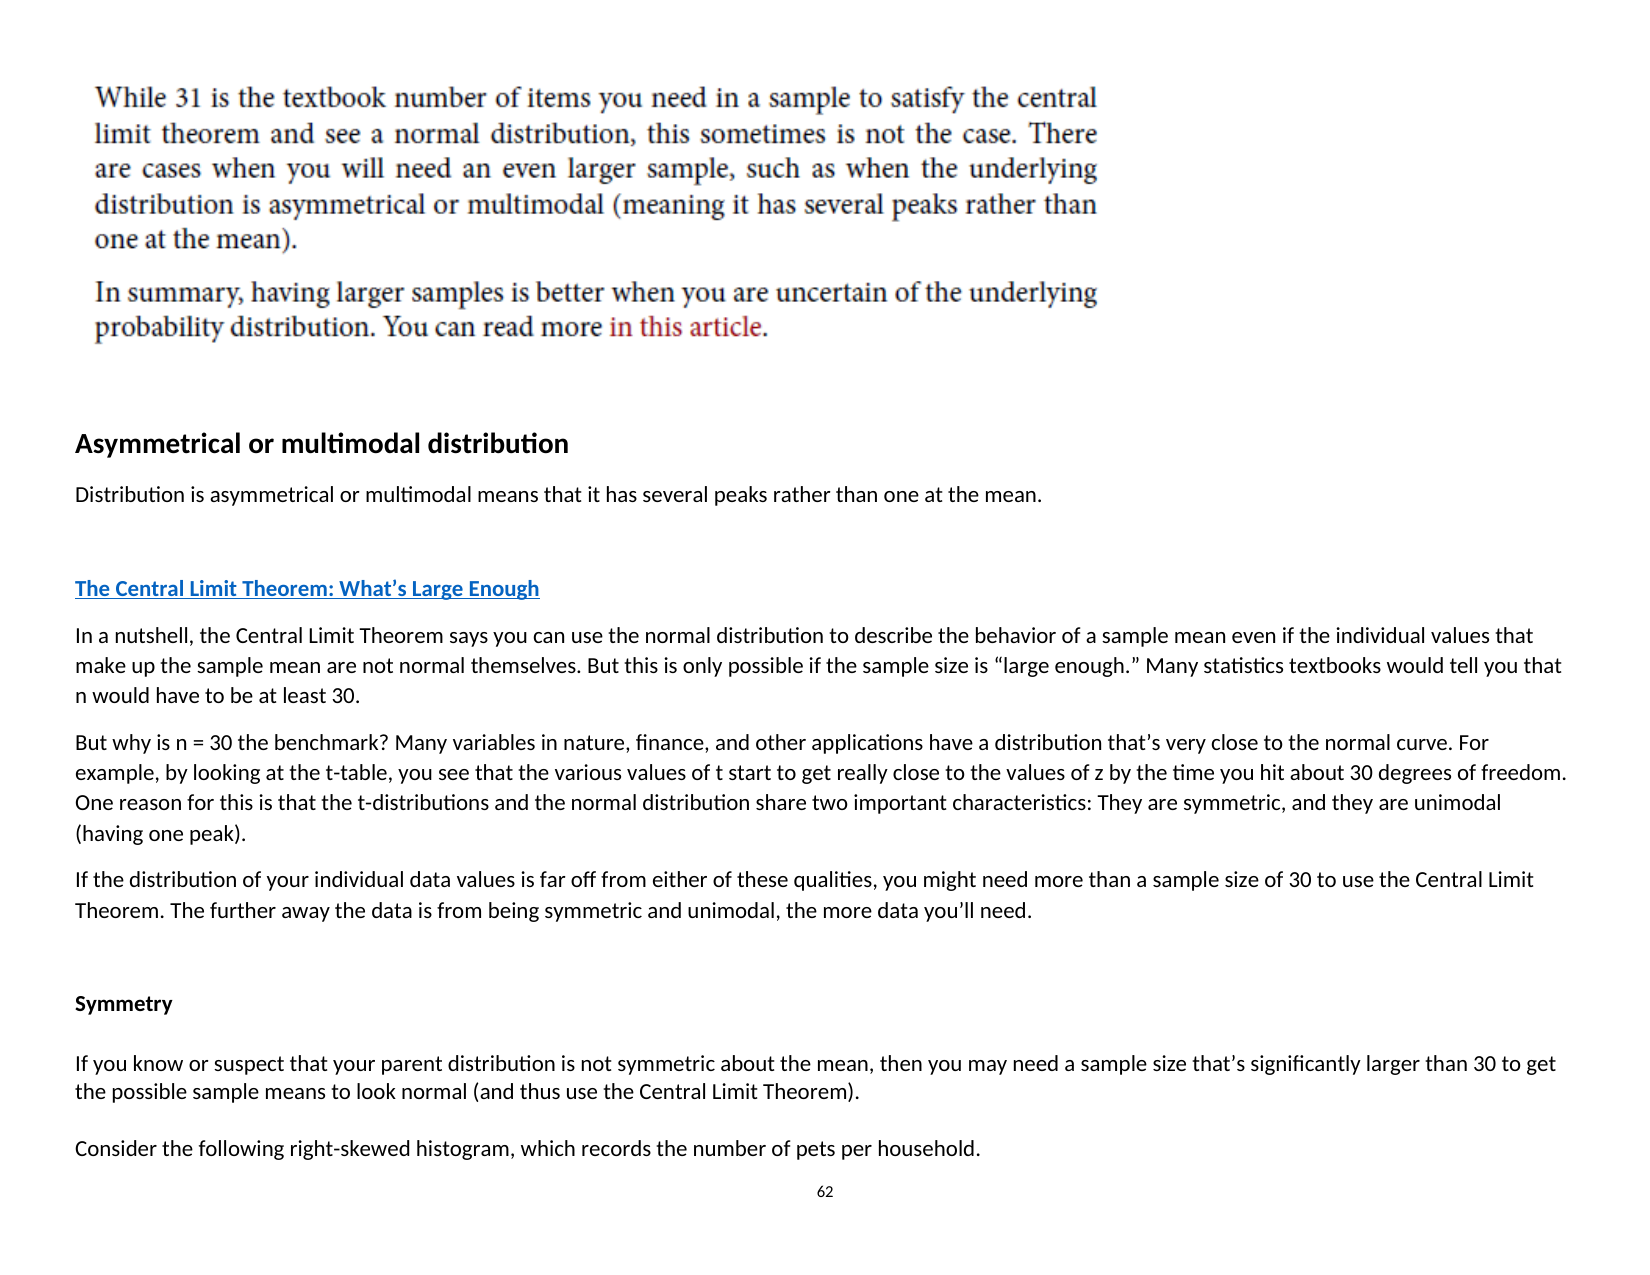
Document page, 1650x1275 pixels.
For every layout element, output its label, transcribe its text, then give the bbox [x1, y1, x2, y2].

text Consider the following right-skewed histogram, which records the number of pets per household. [75, 1134, 1575, 1162]
text If the distribution of your individual data values is far off from either of these qualities, you might need more than a sample size of 30 to use the Central Limit Theorem. The further away the data is from being symmetric and unimodal, the more data you’ll need. [75, 866, 1575, 924]
text Distribution is asymmetrical or multimodal means that it has several peaks rather than one at the mean. [75, 480, 1575, 508]
picture [75, 75, 1119, 360]
text But why is n = 30 the benchmark? Many variables in nature, finance, and other applications have a distribution that’s very close to the normal curve. For example, by looking at the t-table, you see that the various values of t start to get really close to the values of z by the time you hit about 30 degrees of freedom. One reason for this is that the t-distributions and the normal distribution share two important characteristics: They are symmetric, and they are unimodal (having one peak). [75, 728, 1575, 847]
text In a nutshell, the Central Limit Theorem says you can use the normal distribution to describe the behavior of a sample mean even if the individual values that make up the sample mean are not normal themselves. But this is only possible if the sample size is “large enough.” Many statistics textbooks would tell you that n would have to be at least 30. [75, 621, 1575, 709]
subtitle Symmetry [75, 989, 1575, 1018]
text The Central Limit Theorem: What’s Large Enough [75, 574, 1575, 602]
text Asymmetrical or multimodal distribution [75, 425, 1575, 461]
text If you know or suspect that your parent distribution is not symmetric about the mean, then you may need a sample size that’s significantly larger than 30 to get the possible sample means to look normal (and thus use the Central Limit Theorem). [75, 1049, 1575, 1105]
